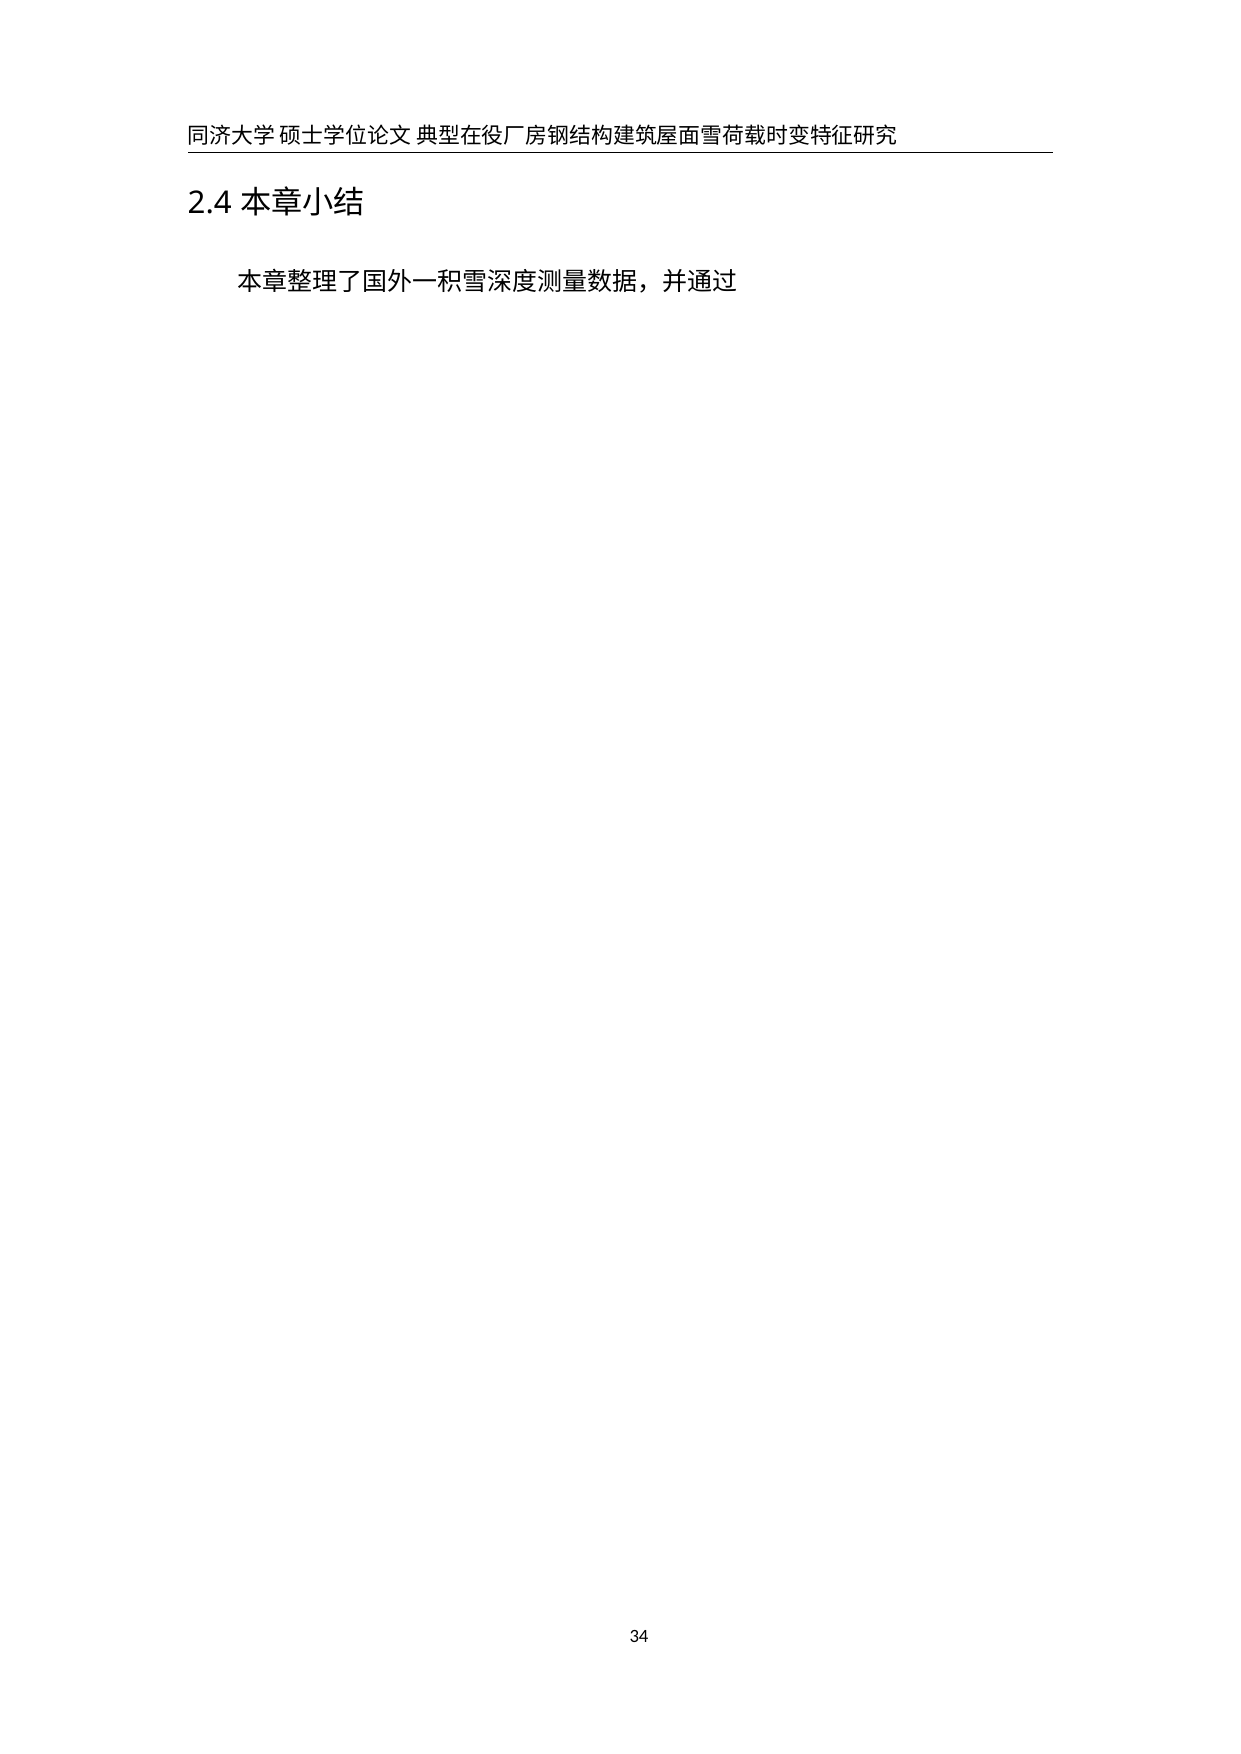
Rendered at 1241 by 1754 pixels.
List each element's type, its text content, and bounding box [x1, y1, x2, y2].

text 本章整理了国外一积雪深度测量数据，并通过 [187, 246, 1053, 314]
subtitle 本章小结 [187, 166, 1053, 233]
